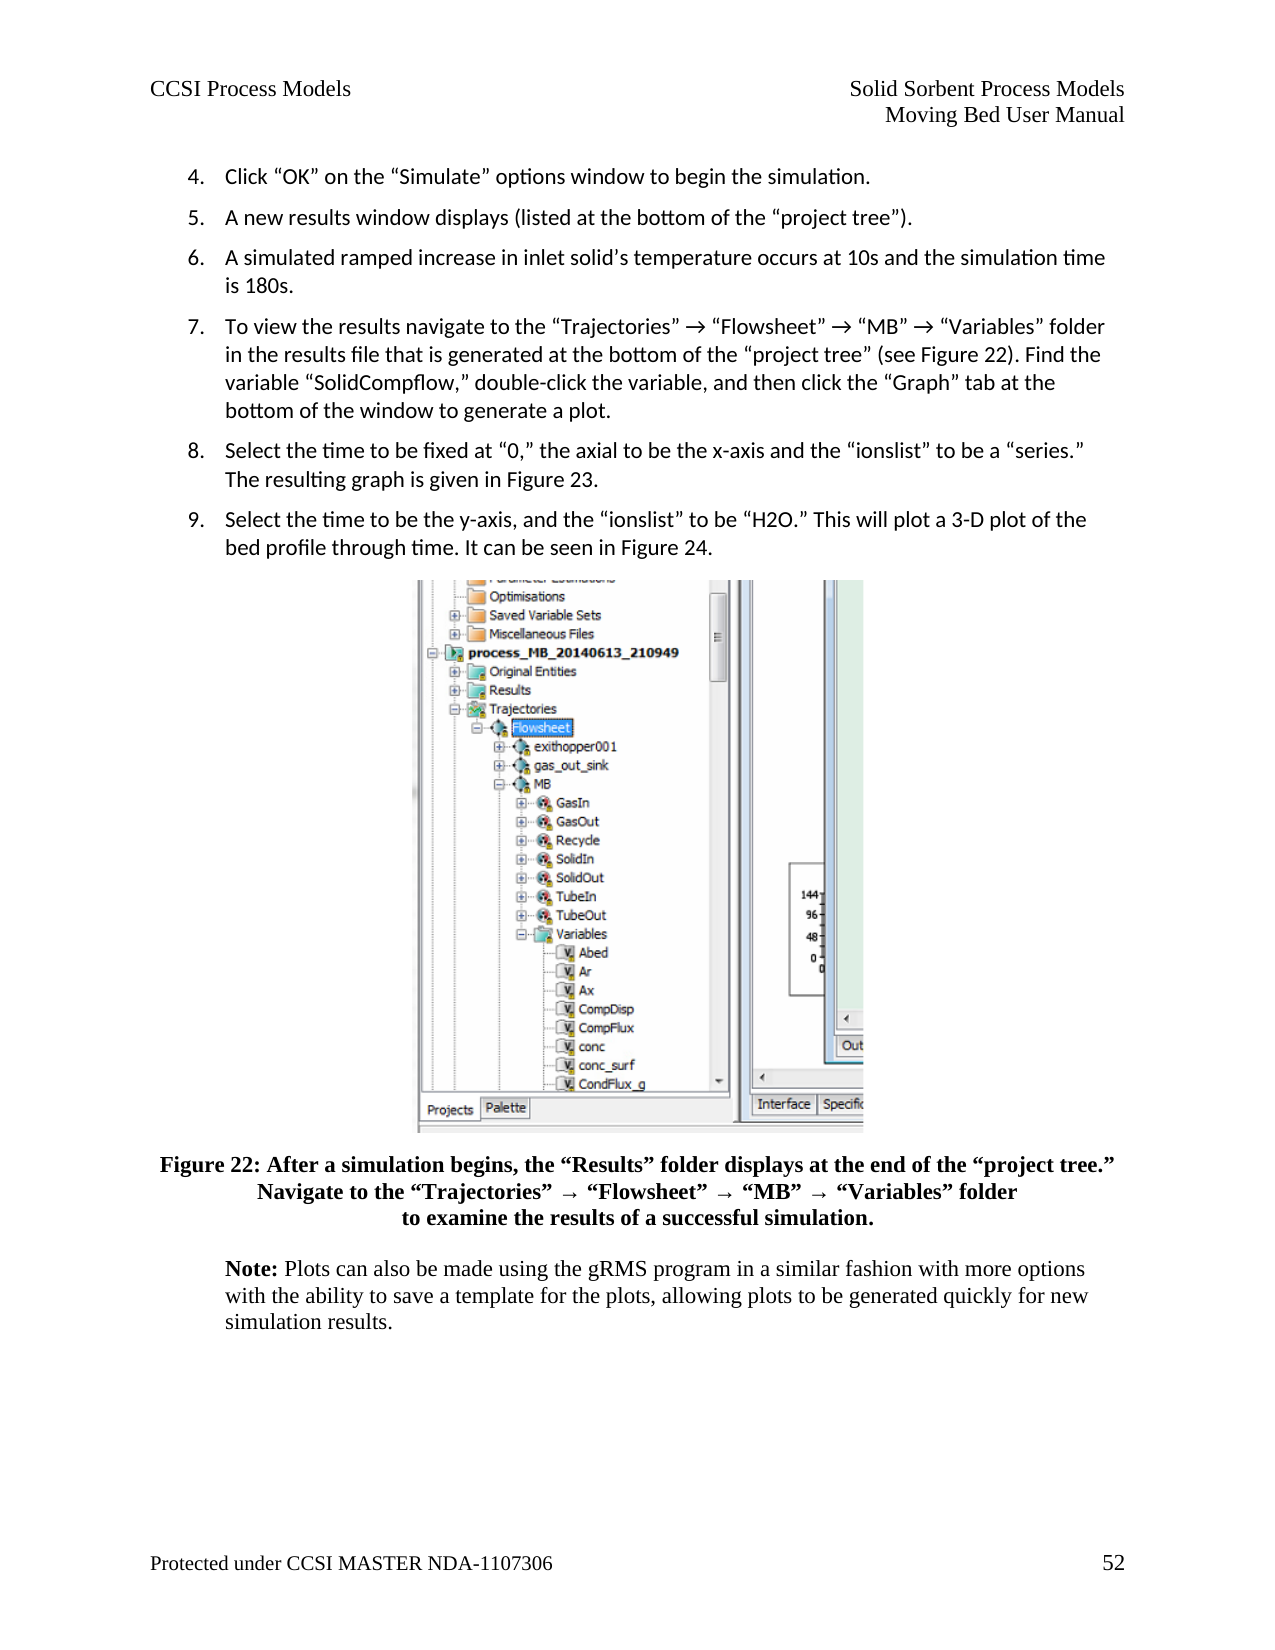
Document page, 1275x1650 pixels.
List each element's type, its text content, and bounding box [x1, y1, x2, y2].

picture [411, 580, 864, 1133]
list Click “OK” on the “Simulate” options window to begin the simulation. [187, 162, 1125, 191]
list Select the time to be the y-axis, and the “ionslist” to be “H2O.” This will plot a 3-D plot of the bed profile through time. It can be seen in Figure 24. [187, 505, 1125, 561]
text Note: Plots can also be made using the gRMS program in a similar fashion with more options with the ability to save a template for the plots, allowing plots to be generated quickly for new simulation results. [225, 1256, 1125, 1334]
list A simulated ramped increase in inlet solid’s temperature occurs at 10s and the simulation time is 180s. [187, 243, 1125, 299]
list Select the time to be fixed at “0,” the axial to be the x-axis and the “ionslist” to be a “series.” The resulting graph is given in Figure 23. [187, 437, 1125, 493]
list To view the results navigate to the “Trajectories” → “Flowsheet” → “MB” → “Variables” folder in the results file that is generated at the bottom of the “project tree” (see Figure 22). Find the variable “SolidCompflow,” double-click the variable, and then click the “Graph” tab at the bottom of the window to generate a plot. [187, 312, 1125, 424]
list A new results window displays (listed at the bottom of the “project tree”). [187, 203, 1125, 231]
